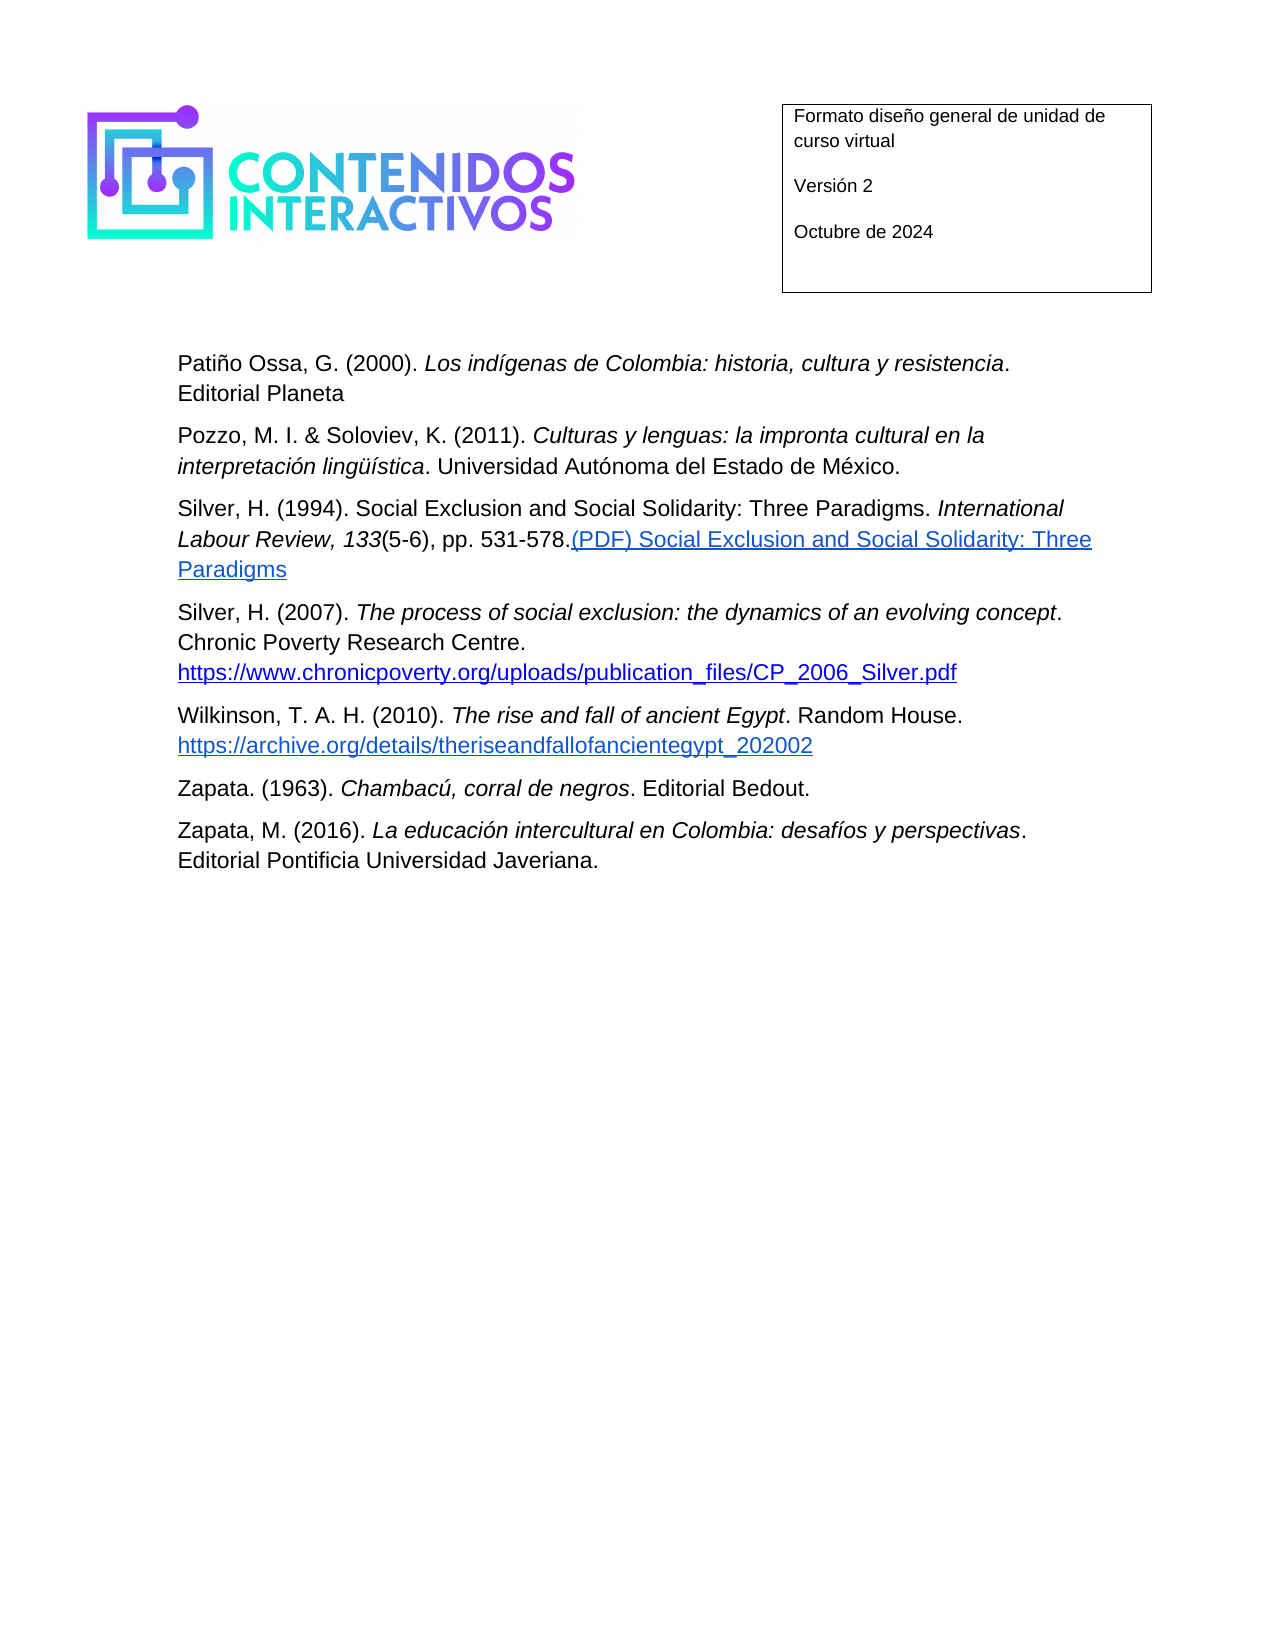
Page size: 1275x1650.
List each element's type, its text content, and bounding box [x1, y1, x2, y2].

text Pozzo, M. I. & Soloviev, K. (2011). Culturas y lenguas: la impronta cultural en la interpretación lingüística. Universidad Autónoma del Estado de México. [177, 422, 1098, 479]
text Wilkinson, T. A. H. (2010). The rise and fall of ancient Egypt. Random House. https://archive.org/details/theriseandfallofancientegypt_202002 [177, 702, 1098, 758]
text Zapata, M. (2016). La educación intercultural en Colombia: desafíos y perspectivas. Editorial Pontificia Universidad Javeriana. [177, 817, 1098, 874]
text Silver, H. (2007). The process of social exclusion: the dynamics of an evolving concept. Chronic Poverty Research Centre. https://www.chronicpoverty.org/uploads/publication_files/CP_2006_Silver.pdf [177, 598, 1098, 685]
text Silver, H. (1994). Social Exclusion and Social Solidarity: Three Paradigms. International Labour Review, 133(5-6), pp. 531-578.(PDF) Social Exclusion and Social Solidarity: Three Paradigms [177, 495, 1098, 582]
picture [76, 103, 583, 247]
text Patiño Ossa, G. (2000). Los indígenas de Colombia: historia, cultura y resistencia. Editorial Planeta [177, 349, 1098, 406]
text Zapata. (1963). Chambacú, corral de negros. Editorial Bedout. [177, 774, 1098, 801]
